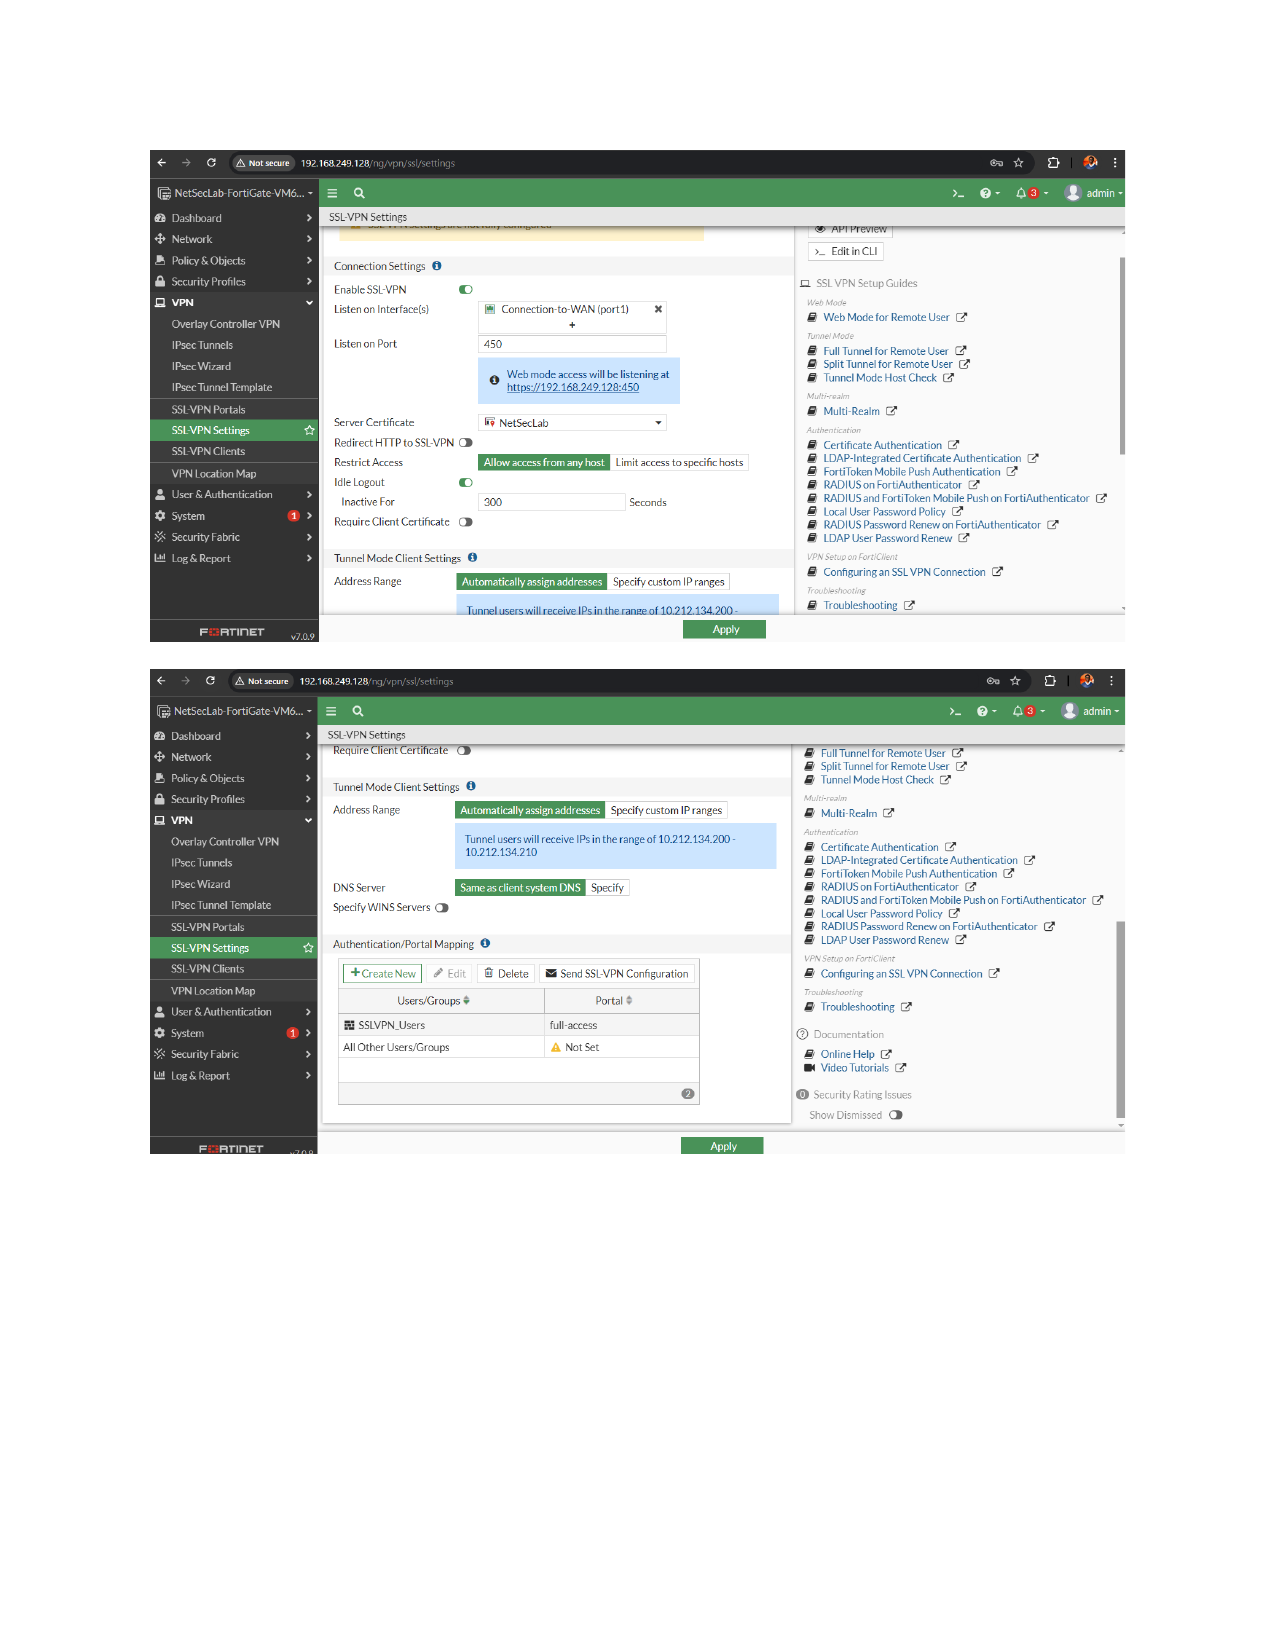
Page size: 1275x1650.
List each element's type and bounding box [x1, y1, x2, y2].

picture [150, 150, 1125, 642]
picture [150, 669, 1125, 1154]
